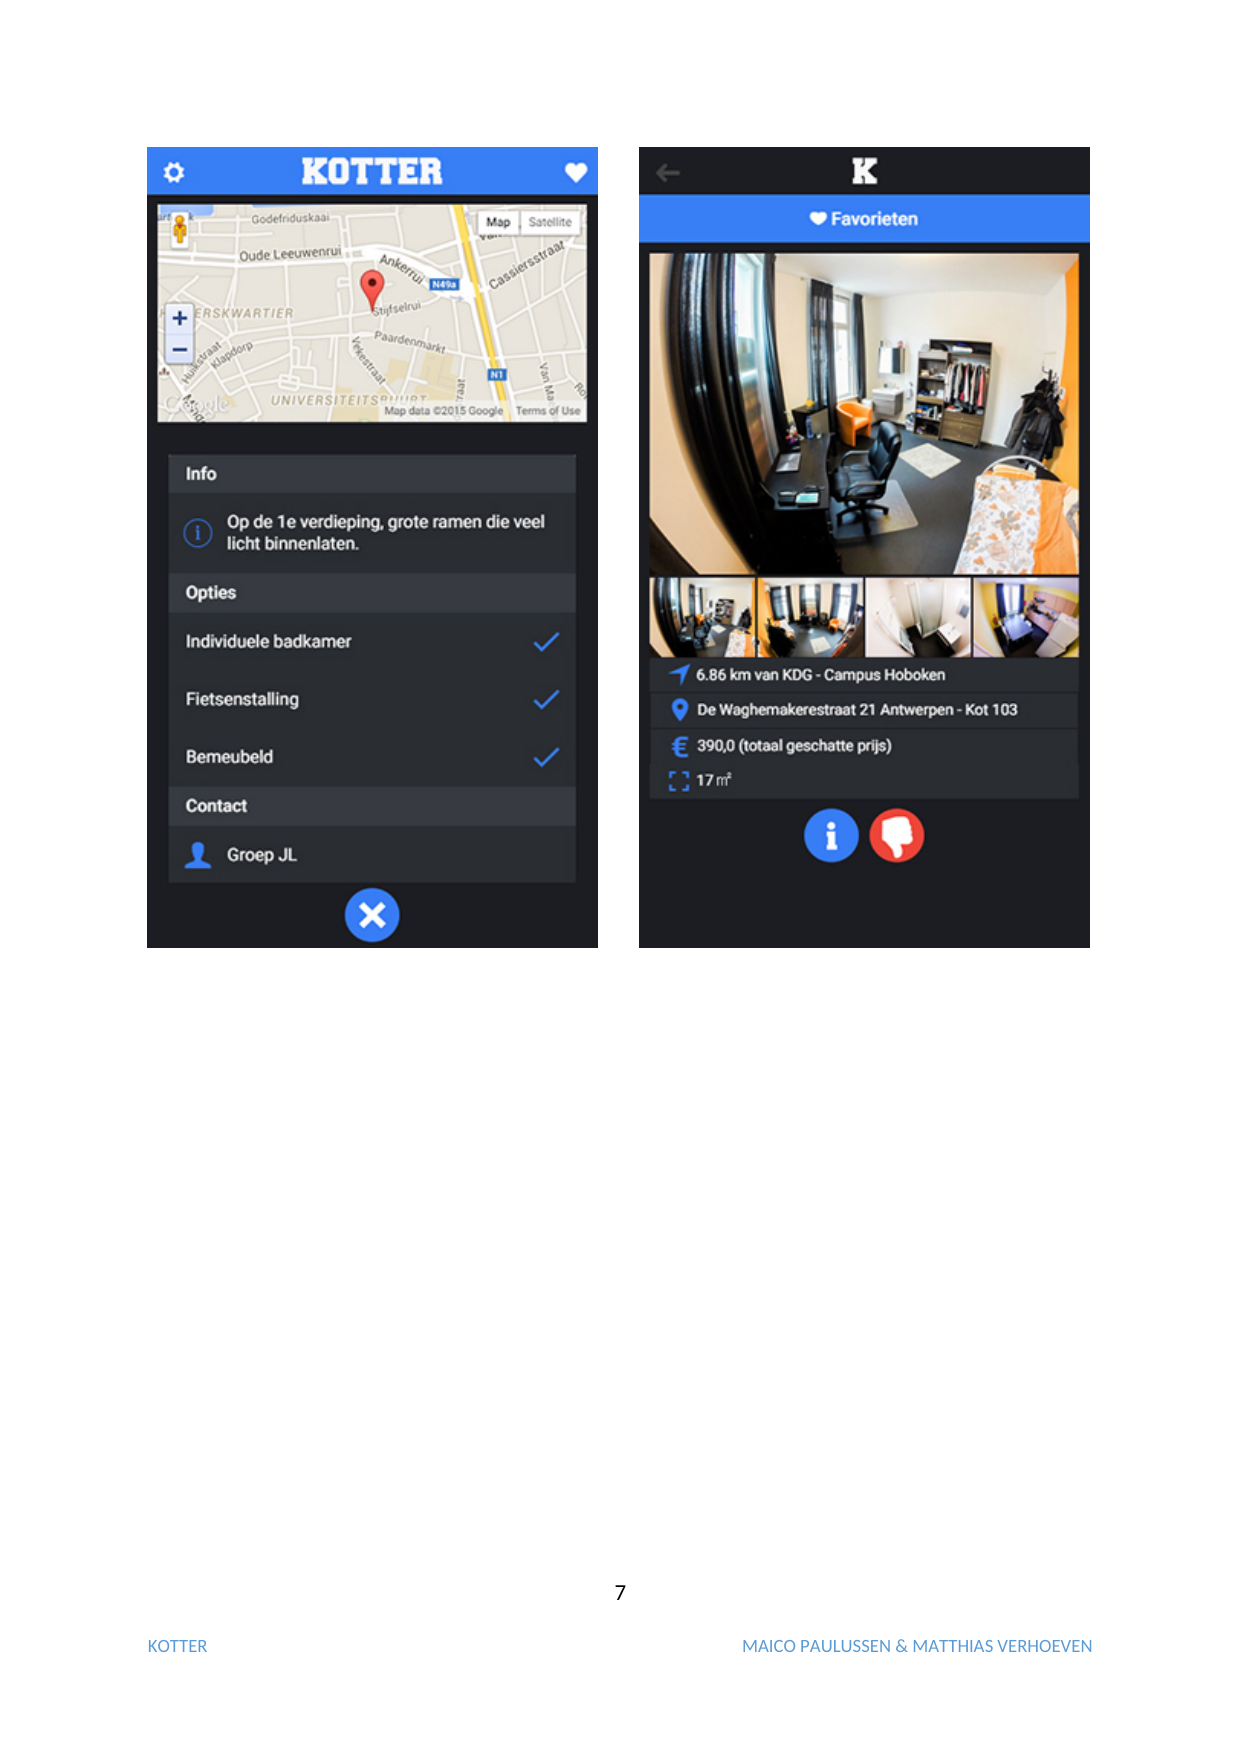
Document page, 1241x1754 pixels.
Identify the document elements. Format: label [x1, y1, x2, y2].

picture [639, 147, 1090, 948]
picture [147, 147, 598, 948]
